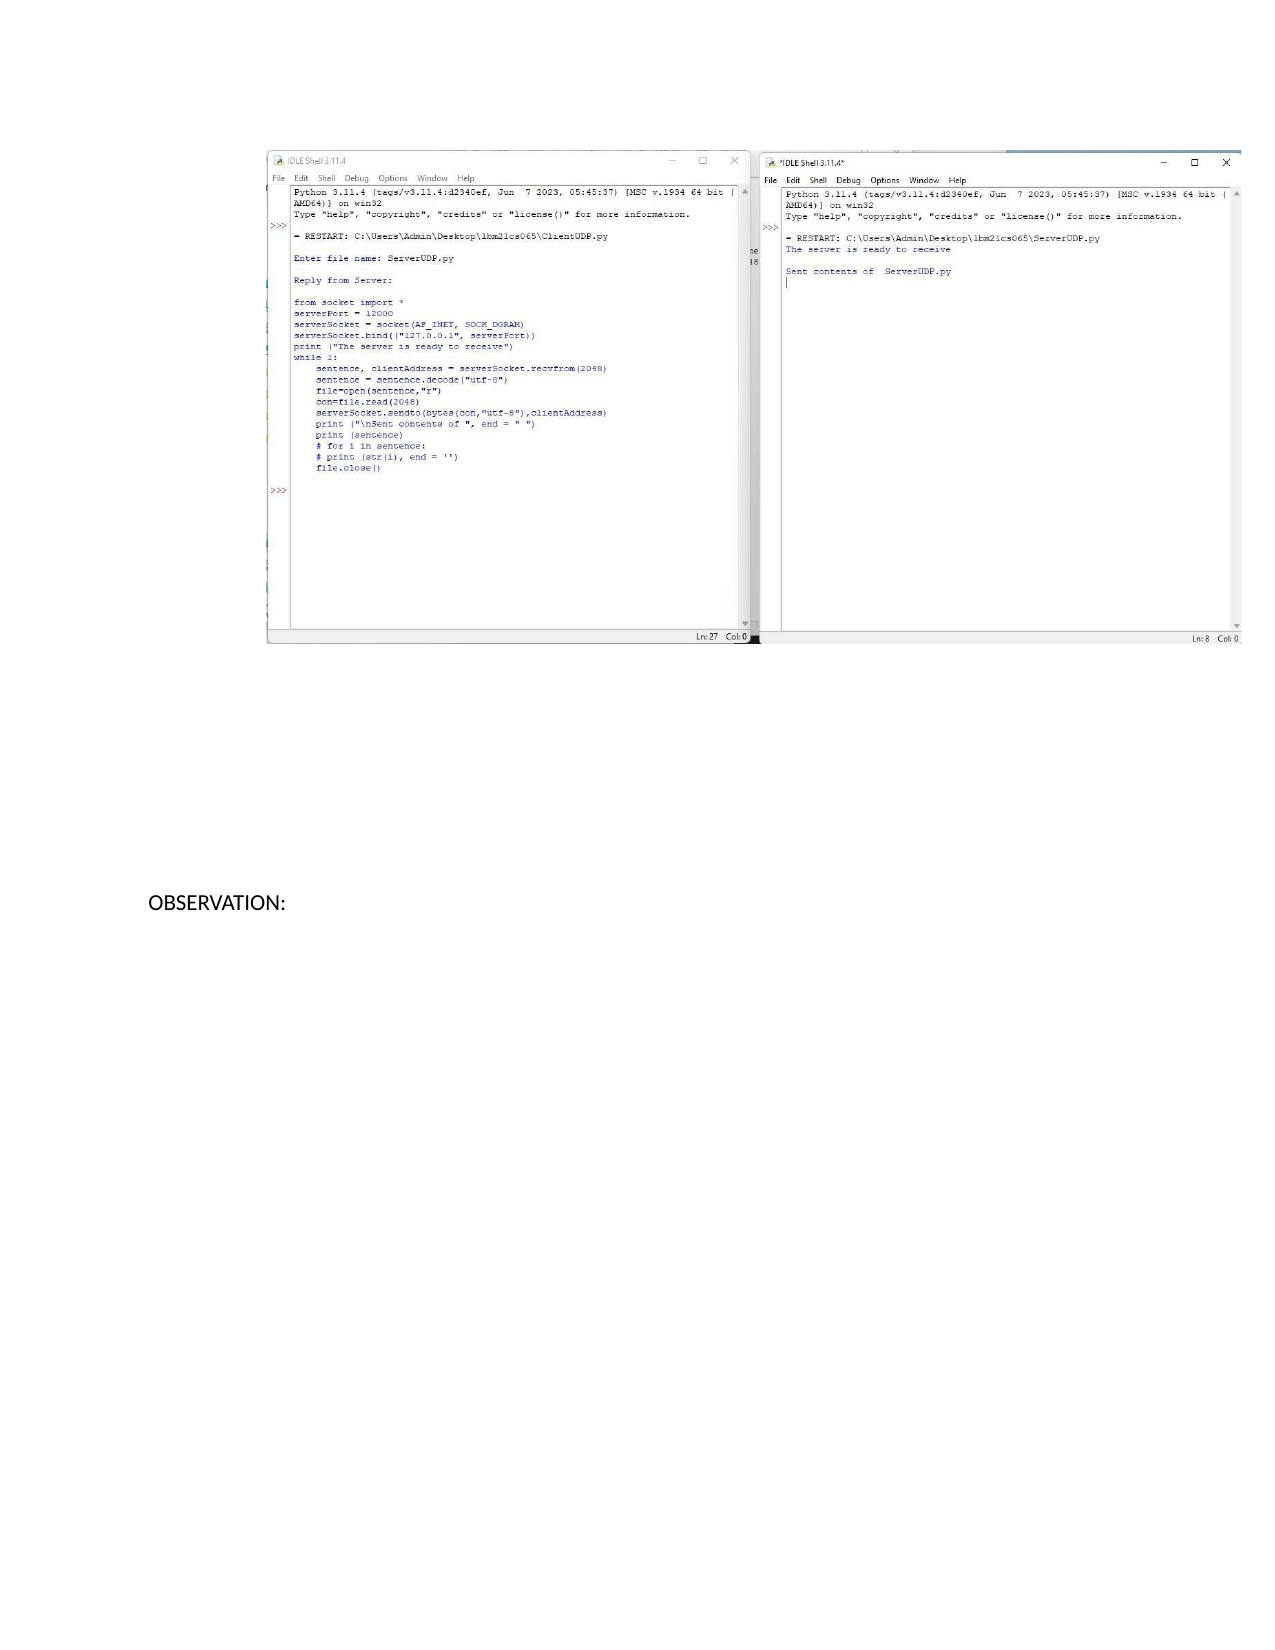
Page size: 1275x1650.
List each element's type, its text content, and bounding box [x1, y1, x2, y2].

picture [266, 150, 1242, 644]
text OBSERVATION: [148, 888, 1241, 916]
